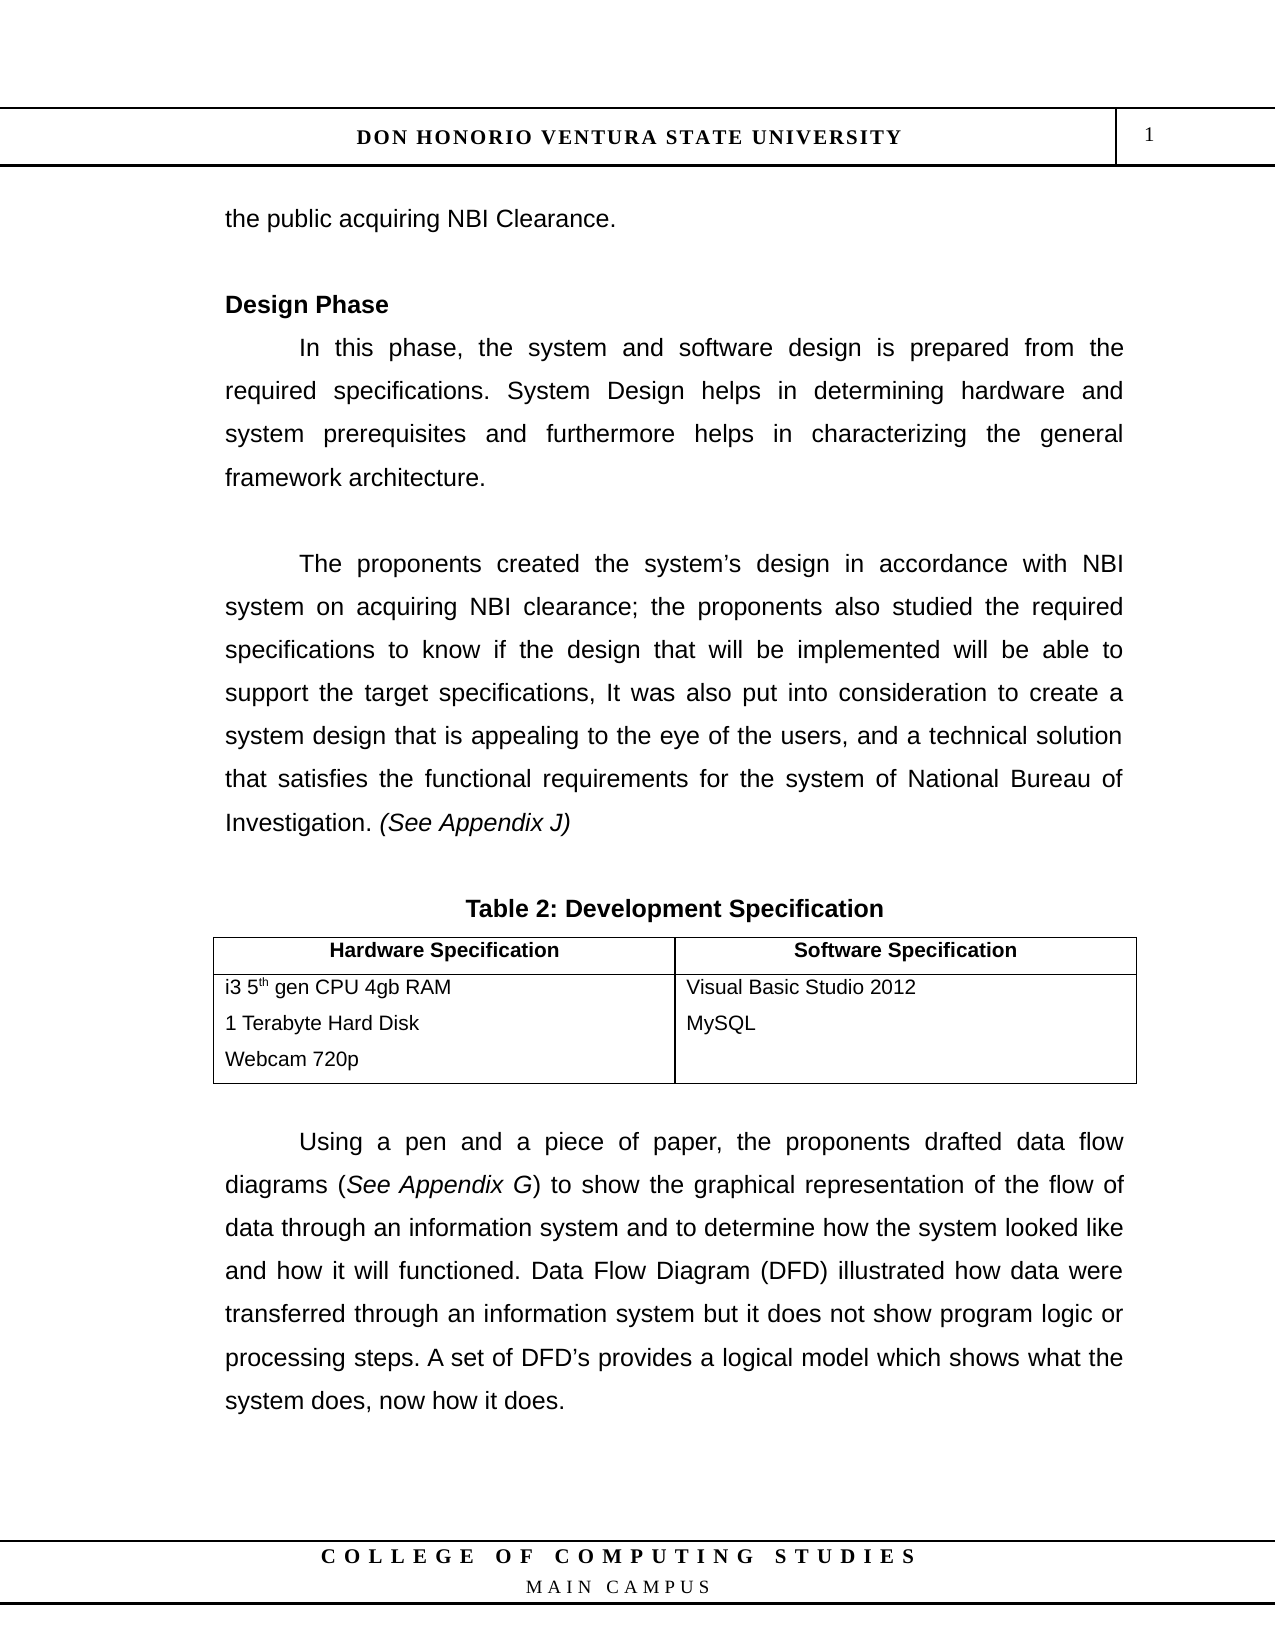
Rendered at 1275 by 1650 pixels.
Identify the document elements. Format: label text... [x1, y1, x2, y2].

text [225, 204, 1125, 232]
text Table 2: Development Specification [225, 894, 1125, 922]
table_header Software Specification [676, 938, 1136, 974]
table_cell Visual Basic Studio 2012 MySQL [676, 975, 1136, 1083]
text Design Phase [225, 290, 1125, 319]
text In this phase, the system and software design is prepared from the required specifications. System Design helps in determining hardware and system prerequisites and furthermore helps in characterizing the general framework architecture. [225, 333, 1125, 491]
table_header Hardware Specification [214, 938, 674, 974]
text Using a pen and a piece of paper, the proponents drafted data flow diagrams (See Appendix G) to show the graphical representation of the flow of data through an information system and to determine how the system looked like and how it will functioned. Data Flow Diagram (DFD) illustrated how data were transferred through an information system but it does not show program logic or processing steps. A set of DFD’s provides a logical model which shows what the system does, now how it does. [225, 1127, 1125, 1414]
table_cell i3 5th gen CPU 4gb RAM 1 Terabyte Hard Disk Webcam 720p [214, 975, 674, 1083]
text The proponents created the system’s design in accordance with NBI system on acquiring NBI clearance; the proponents also studied the required specifications to know if the design that will be implemented will be able to support the target specifications, It was also put into consideration to create a system design that is appealing to the eye of the users, and a technical solution that satisfies the functional requirements for the system of National Bureau of Investigation. (See Appendix J) [225, 549, 1125, 836]
